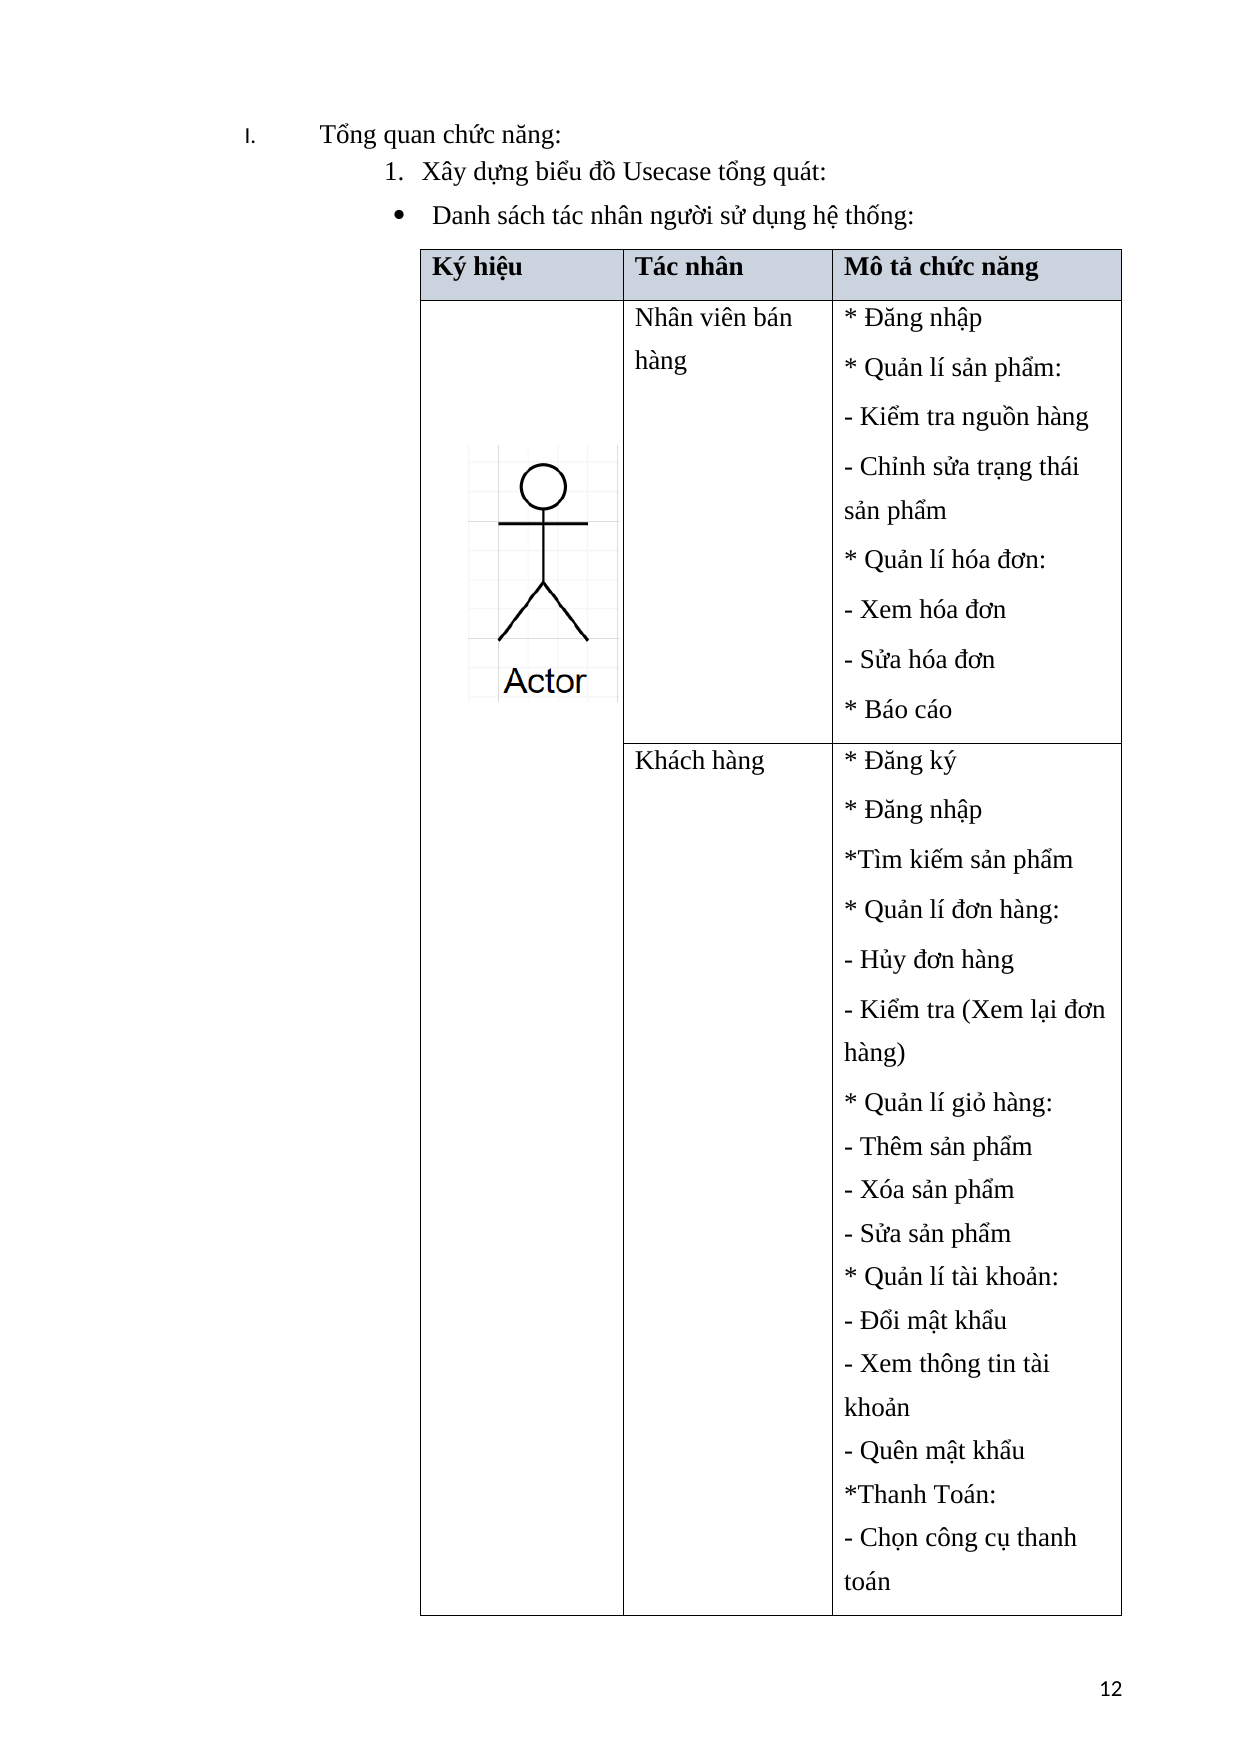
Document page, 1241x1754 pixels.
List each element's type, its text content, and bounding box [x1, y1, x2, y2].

subtitle Tổng quan chức năng: [244, 118, 1122, 149]
table_header Ký hiệu [421, 250, 623, 300]
table_cell * Đăng ký * Đăng nhập *Tìm kiếm sản phẩm * Quản lí đơn hàng: - Hủy đơn hàng - Kiểm tra (Xem lại đơn hàng) * Quản lí giỏ hàng: - Thêm sản phẩm - Xóa sản phẩm - Sửa sản phẩm * Quản lí tài khoản: - Đổi mật khẩu - Xem thông tin tài khoản - Quên mật khẩu *Thanh Toán: - Chọn công cụ thanh toán [833, 744, 1121, 1615]
list Xây dựng biểu đồ Usecase tổng quát: [384, 156, 1122, 187]
table_header Mô tả chức năng [833, 250, 1121, 300]
table_cell * Đăng nhập * Quản lí sản phẩm: - Kiểm tra nguồn hàng - Chỉnh sửa trạng thái sản phẩm * Quản lí hóa đơn: - Xem hóa đơn - Sửa hóa đơn * Báo cáo [833, 301, 1121, 743]
table_cell Nhân viên bán hàng [624, 301, 832, 743]
table_cell [421, 301, 623, 1615]
list Danh sách tác nhân người sử dụng hệ thống: [394, 199, 1122, 230]
table_cell Khách hàng [624, 744, 832, 1615]
table_header Tác nhân [624, 250, 832, 300]
